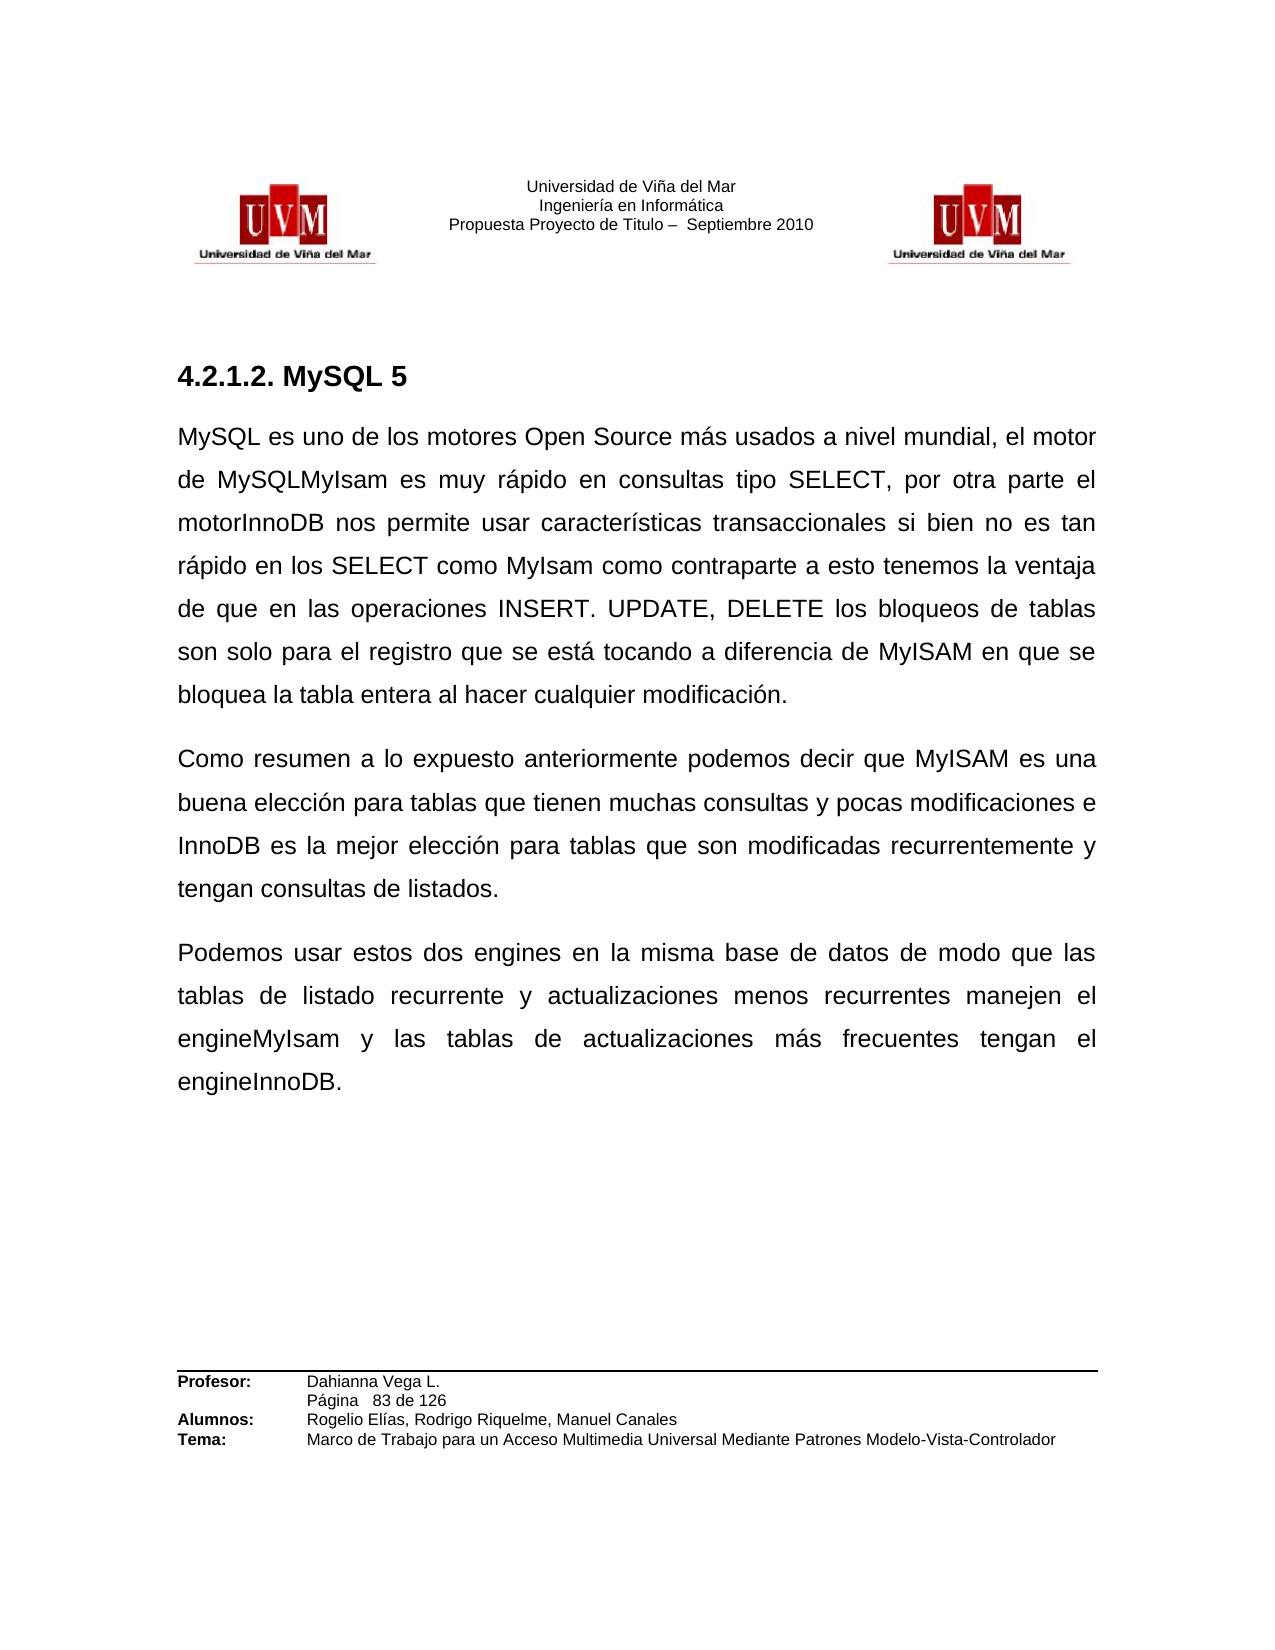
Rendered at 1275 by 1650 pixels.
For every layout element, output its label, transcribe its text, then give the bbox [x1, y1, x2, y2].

subtitle 4.2.1.2. MySQL 5 [177, 359, 1098, 392]
picture [177, 176, 390, 267]
text Como resumen a lo expuesto anteriormente podemos decir que MyISAM es una buena elección para tablas que tienen muchas consultas y pocas modificaciones e InnoDB es la mejor elección para tablas que son modificadas recurrentemente y tengan consultas de listados. [177, 744, 1098, 902]
text Podemos usar estos dos engines en la misma base de datos de modo que las tablas de listado recurrente y actualizaciones menos recurrentes manejen el engineMyIsam y las tablas de actualizaciones más frecuentes tengan el engineInnoDB. [177, 938, 1098, 1096]
text MySQL es uno de los motores Open Source más usados a nivel mundial, el motor de MySQLMyIsam es muy rápido en consultas tipo SELECT, por otra parte el motorInnoDB nos permite usar características transaccionales si bien no es tan rápido en los SELECT como MyIsam como contraparte a esto tenemos la ventaja de que en las operaciones INSERT. UPDATE, DELETE los bloqueos de tablas son solo para el registro que se está tocando a diferencia de MyISAM en que se bloquea la tabla entera al hacer cualquier modificación. [177, 422, 1098, 709]
picture [871, 176, 1084, 267]
